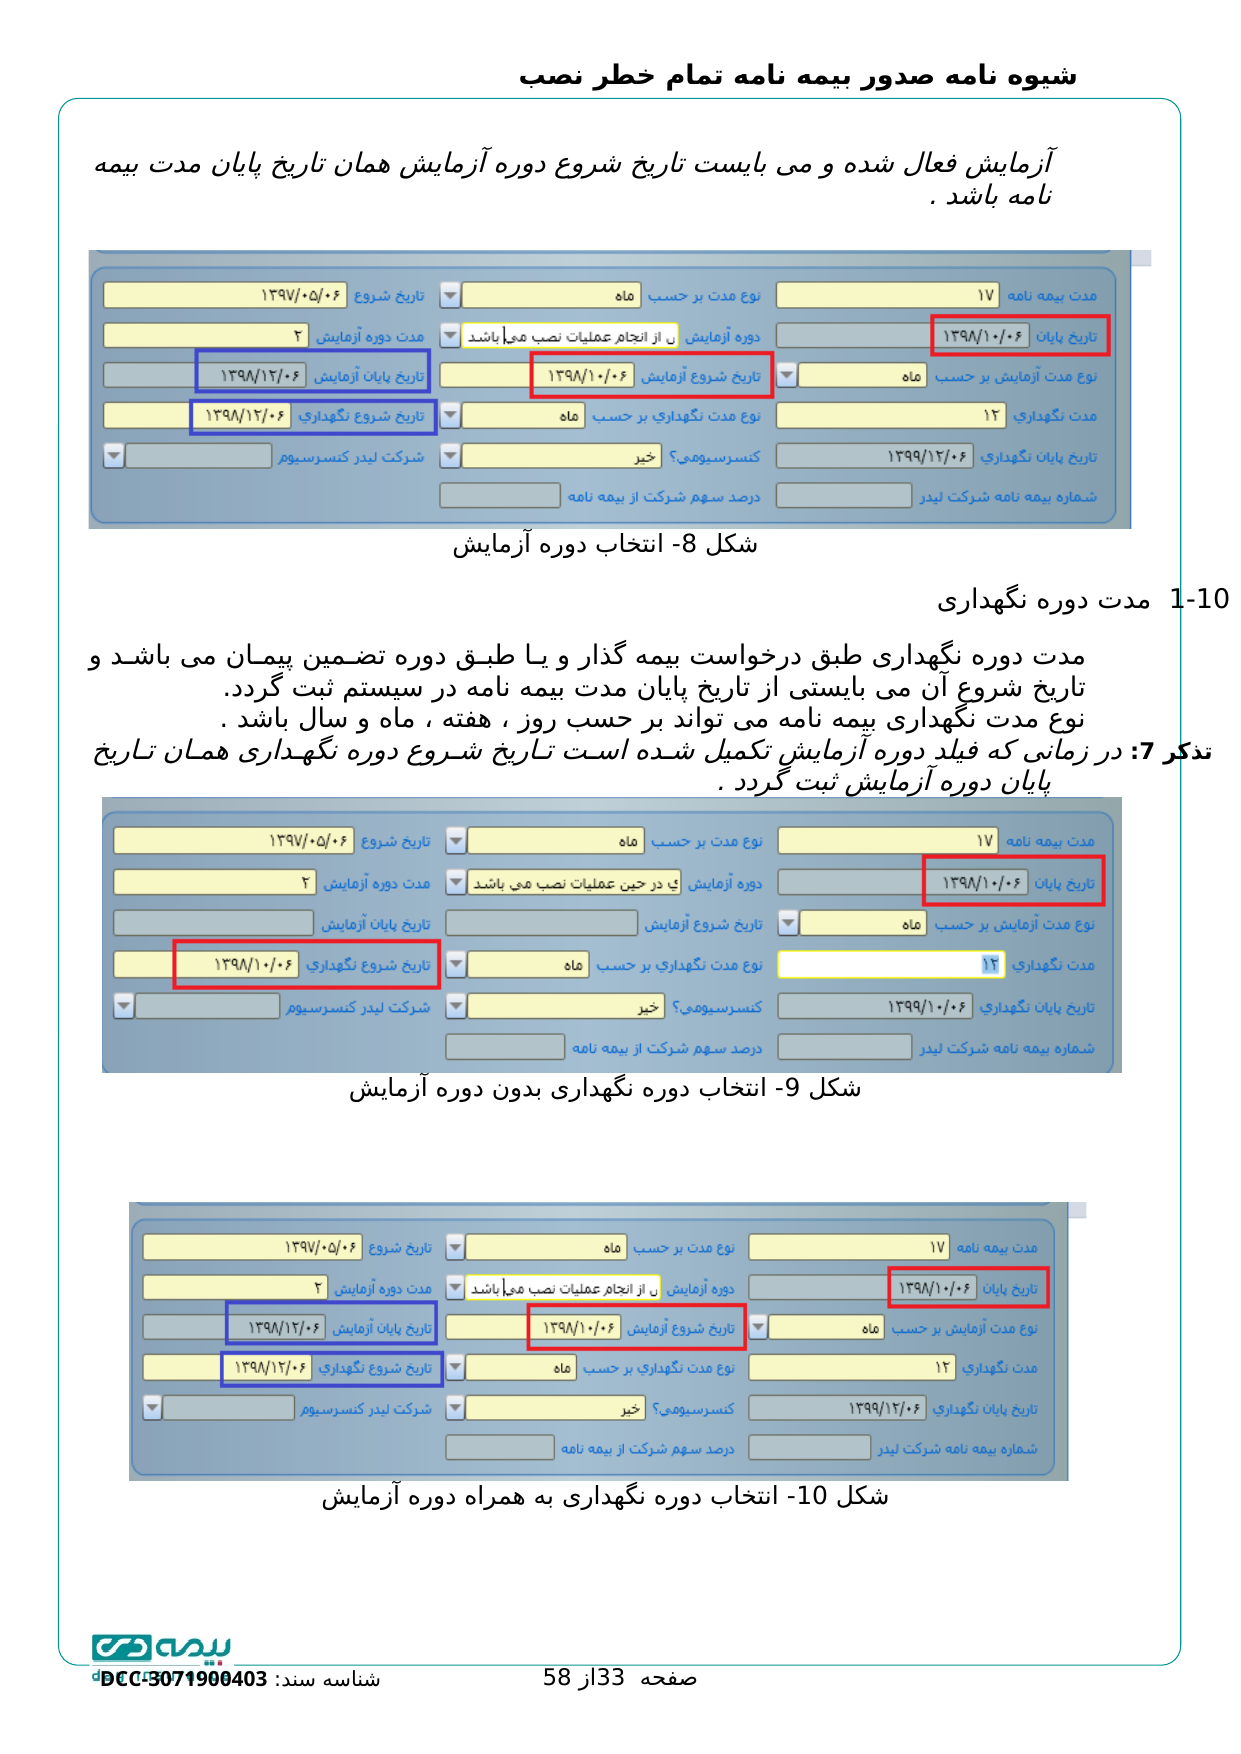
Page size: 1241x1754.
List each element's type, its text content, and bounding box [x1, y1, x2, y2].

picture [88, 250, 1152, 529]
text شکل 9- انتخاب دوره نگهداری بدون دوره آزمایش [89, 1073, 1122, 1102]
text در زمانی که فیلد دوره آزمایش تکمیل شده است تاریخ شروع دوره نگهداری همان تاریخ پایان دوره آزمایش ثبت گردد . [89, 734, 1122, 797]
text شکل 8- انتخاب دوره آزمایش [89, 529, 1122, 558]
subtitle مدت دوره نگهداری [89, 583, 1152, 614]
text شکل 10- انتخاب دوره نگهداری به همراه دوره آزمایش [89, 1481, 1122, 1510]
picture [129, 1202, 1087, 1481]
picture [89, 1633, 235, 1688]
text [89, 148, 1122, 211]
text مدت دوره نگهداری طبق درخواست بیمه گذار و یا طبق دوره تضمین پیمان می باشد و تاریخ شروع آن می بایستی از تاریخ پایان مدت بیمه نامه در سیستم ثبت گردد. [89, 639, 1087, 703]
text نوع مدت نگهداری بیمه نامه می تواند بر حسب روز ، هفته ، ماه و سال باشد . [89, 703, 1087, 734]
picture [102, 797, 1122, 1073]
